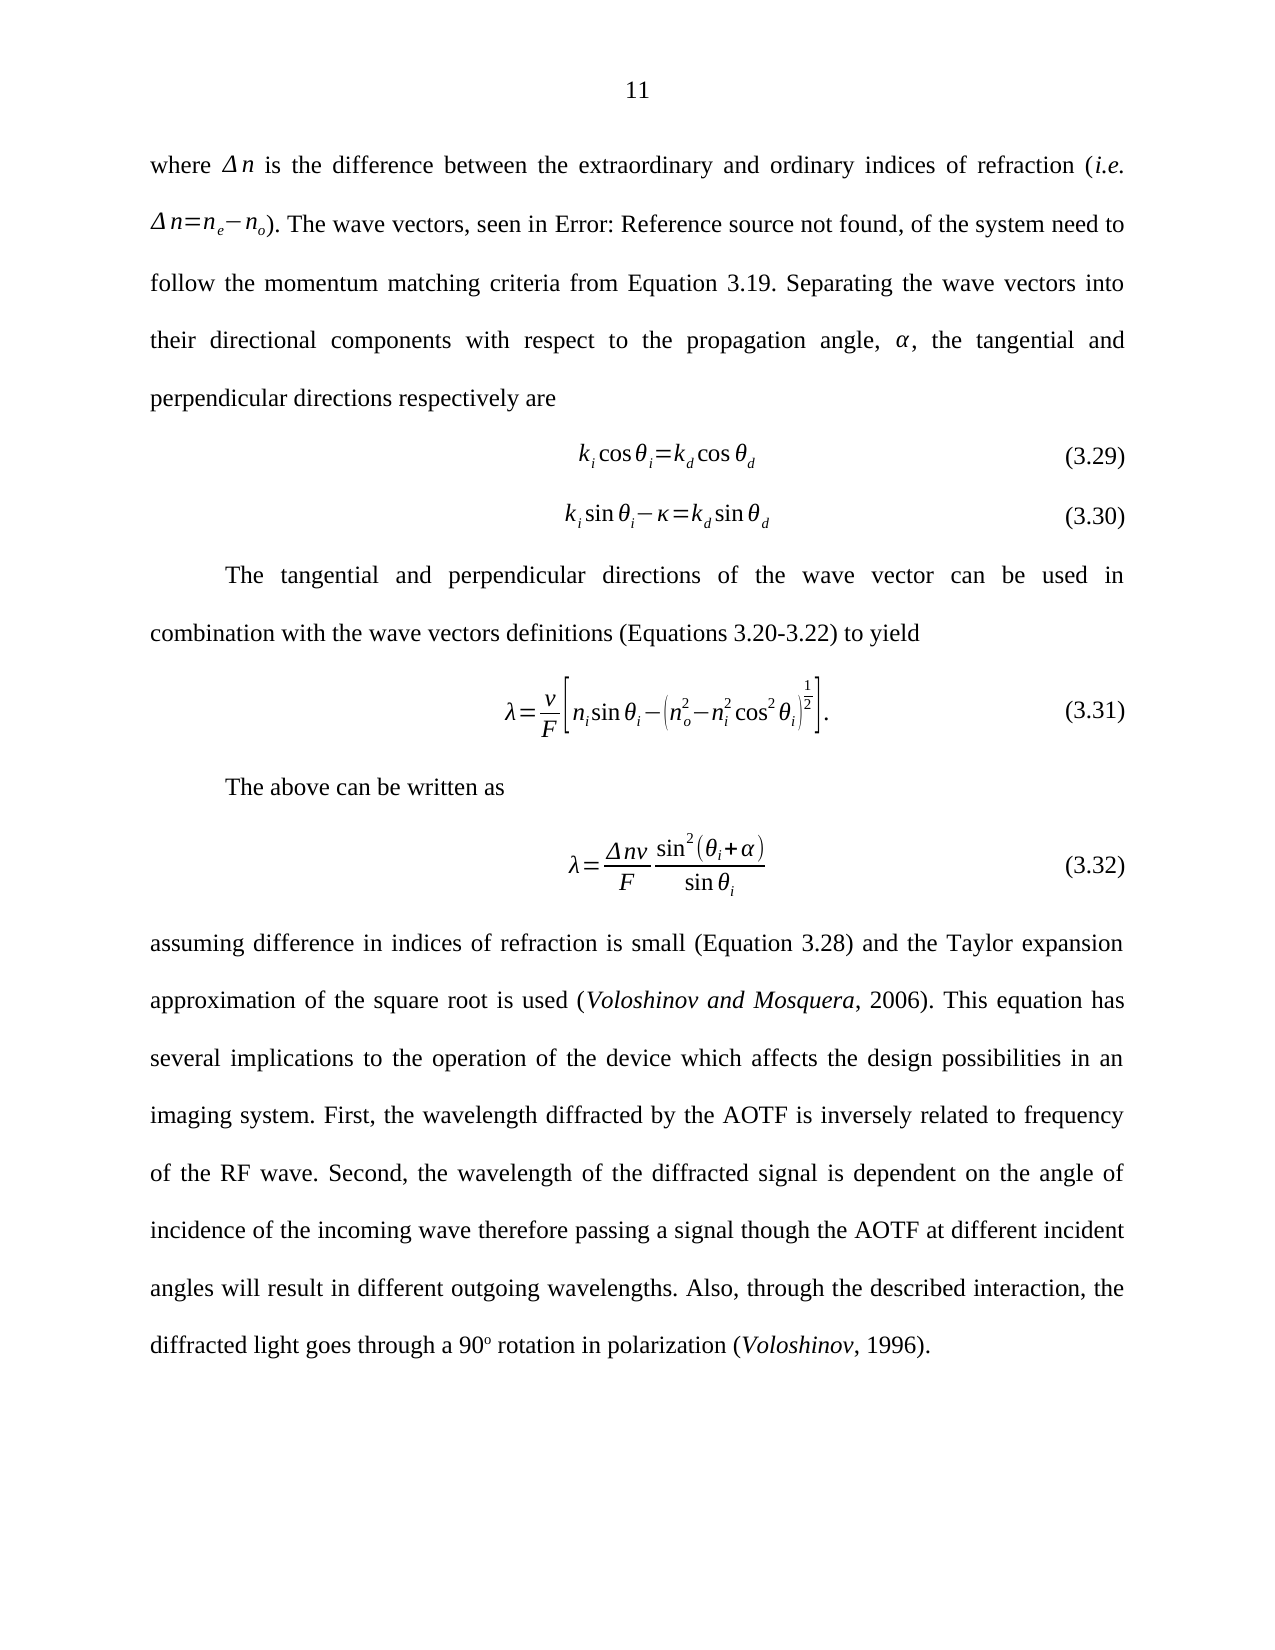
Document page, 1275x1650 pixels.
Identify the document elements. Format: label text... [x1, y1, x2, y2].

text The above can be written as [150, 772, 1125, 801]
table_header [298, 440, 1006, 500]
table_header (3.31) [1006, 675, 1136, 772]
table_header (3.32) [1006, 830, 1136, 928]
table_header (3.29) [1006, 440, 1136, 500]
table_header [298, 830, 1006, 928]
table_cell [298, 500, 1006, 560]
text assuming difference in indices of refraction is small (Equation 3.28) and the Taylor expansion approximation of the square root is used (Voloshinov and Mosquera, 2006). This equation has several implications to the operation of the device which affects the design possibilities in an imaging system. First, the wavelength diffracted by the AOTF is inversely related to frequency of the RF wave. Second, the wavelength of the diffracted signal is dependent on the angle of incidence of the incoming wave therefore passing a signal though the AOTF at different incident angles will result in different outgoing wavelengths. Also, through the described interaction, the diffracted light goes through a 90o rotation in polarization (Voloshinov, 1996). [150, 928, 1125, 1359]
text where is the difference between the extraordinary and ordinary indices of refraction (i.e. ). The wave vectors, seen in Error! Reference source not found., of the system need to follow the momentum matching criteria from Equation 3.19. Separating the wave vectors into their directional components with respect to the propagation angle, , the tangential and perpendicular directions respectively are [150, 150, 1125, 411]
table_cell (3.30) [1006, 500, 1136, 560]
text The tangential and perpendicular directions of the wave vector can be used in combination with the wave vectors definitions (Equations 3.20-3.22) to yield [150, 560, 1125, 646]
table_header [298, 675, 1006, 772]
